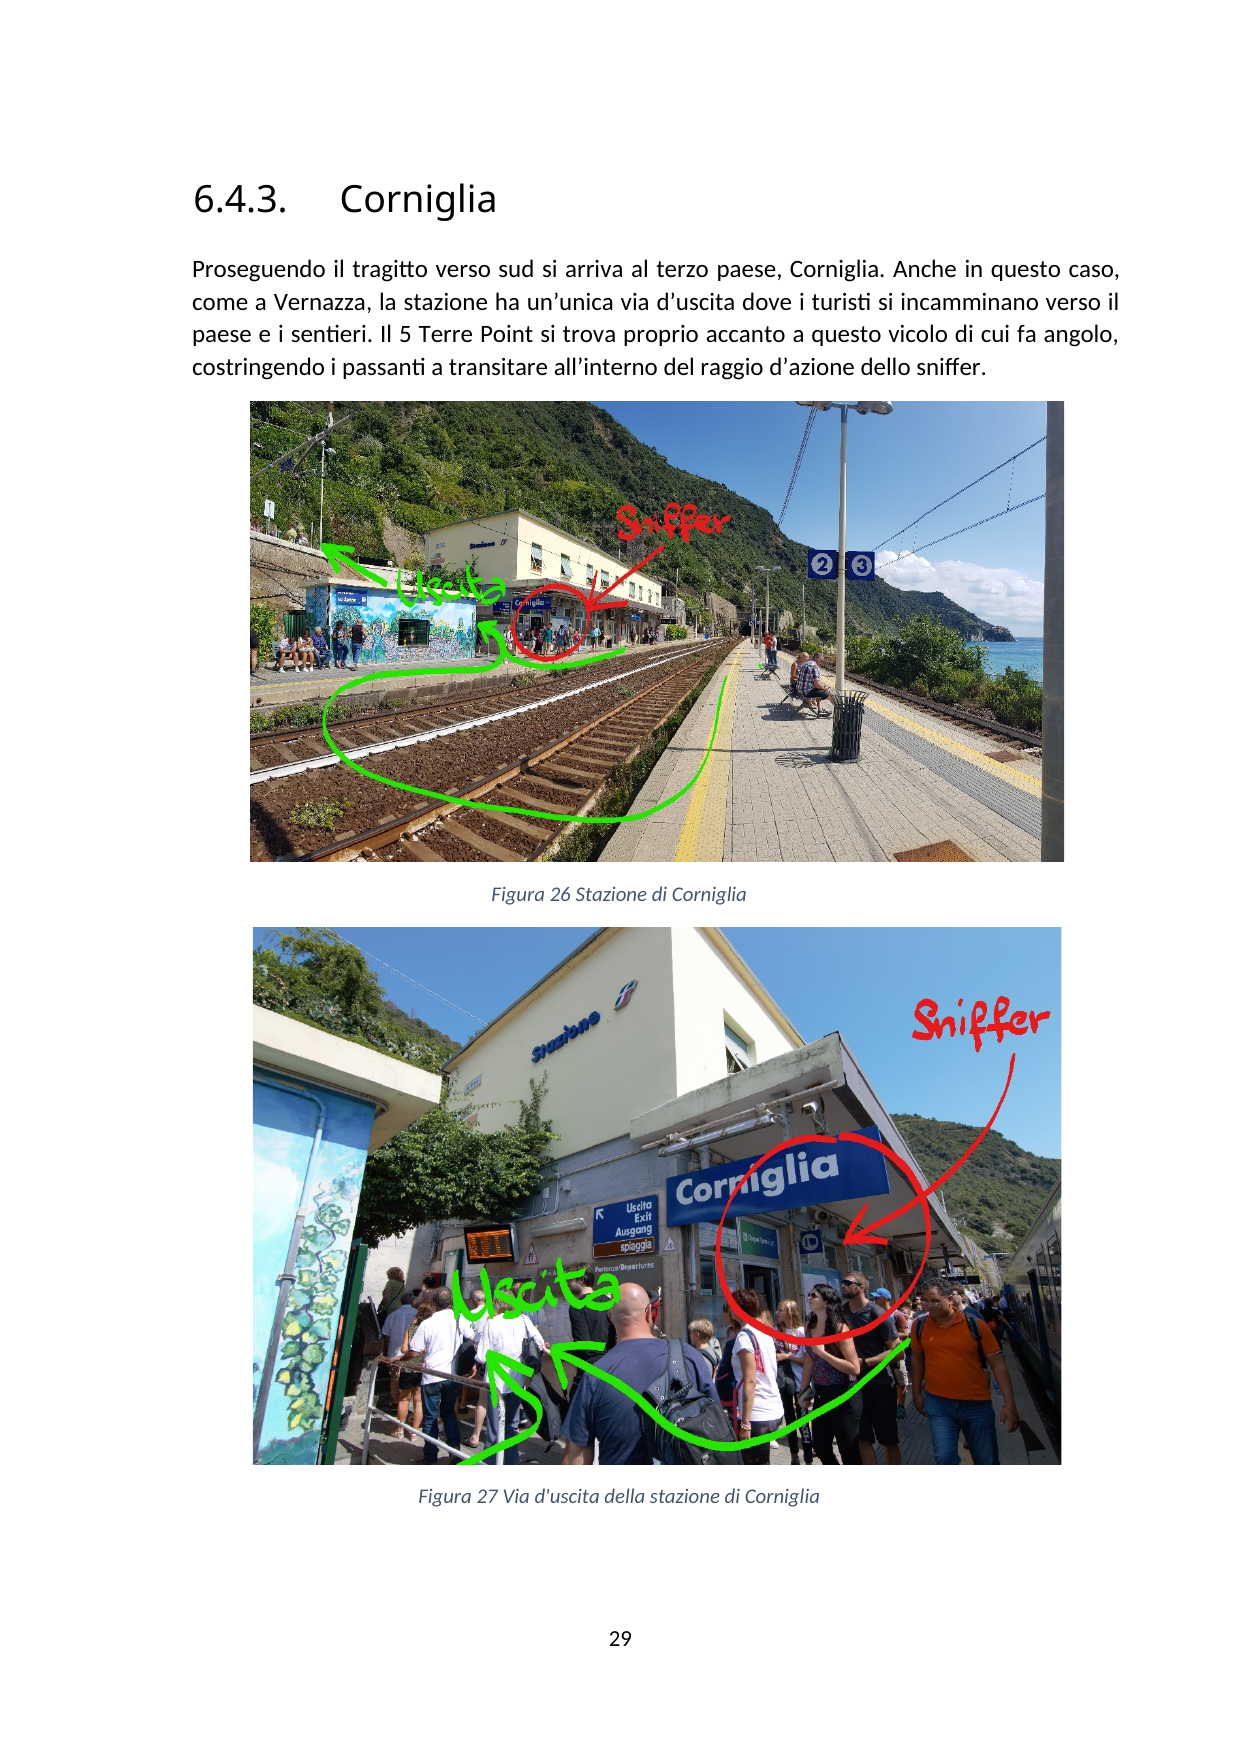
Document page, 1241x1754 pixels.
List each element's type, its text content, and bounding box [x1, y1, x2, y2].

text Figura 27 Via d'uscita della stazione di Corniglia [118, 1483, 1122, 1509]
picture [252, 927, 1062, 1465]
picture [250, 401, 1065, 862]
text Proseguendo il tragitto verso sud si arriva al terzo paese, Corniglia. Anche in questo caso, come a Vernazza, la stazione ha un’unica via d’uscita dove i turisti si incamminano verso il paese e i sentieri. Il 5 Terre Point si trova proprio accanto a questo vicolo di cui fa angolo, costringendo i passanti a transitare all’interno del raggio d’azione dello sniffer. [192, 253, 1122, 382]
text Figura 26 Stazione di Corniglia [118, 881, 1122, 906]
list Corniglia [193, 173, 1122, 224]
